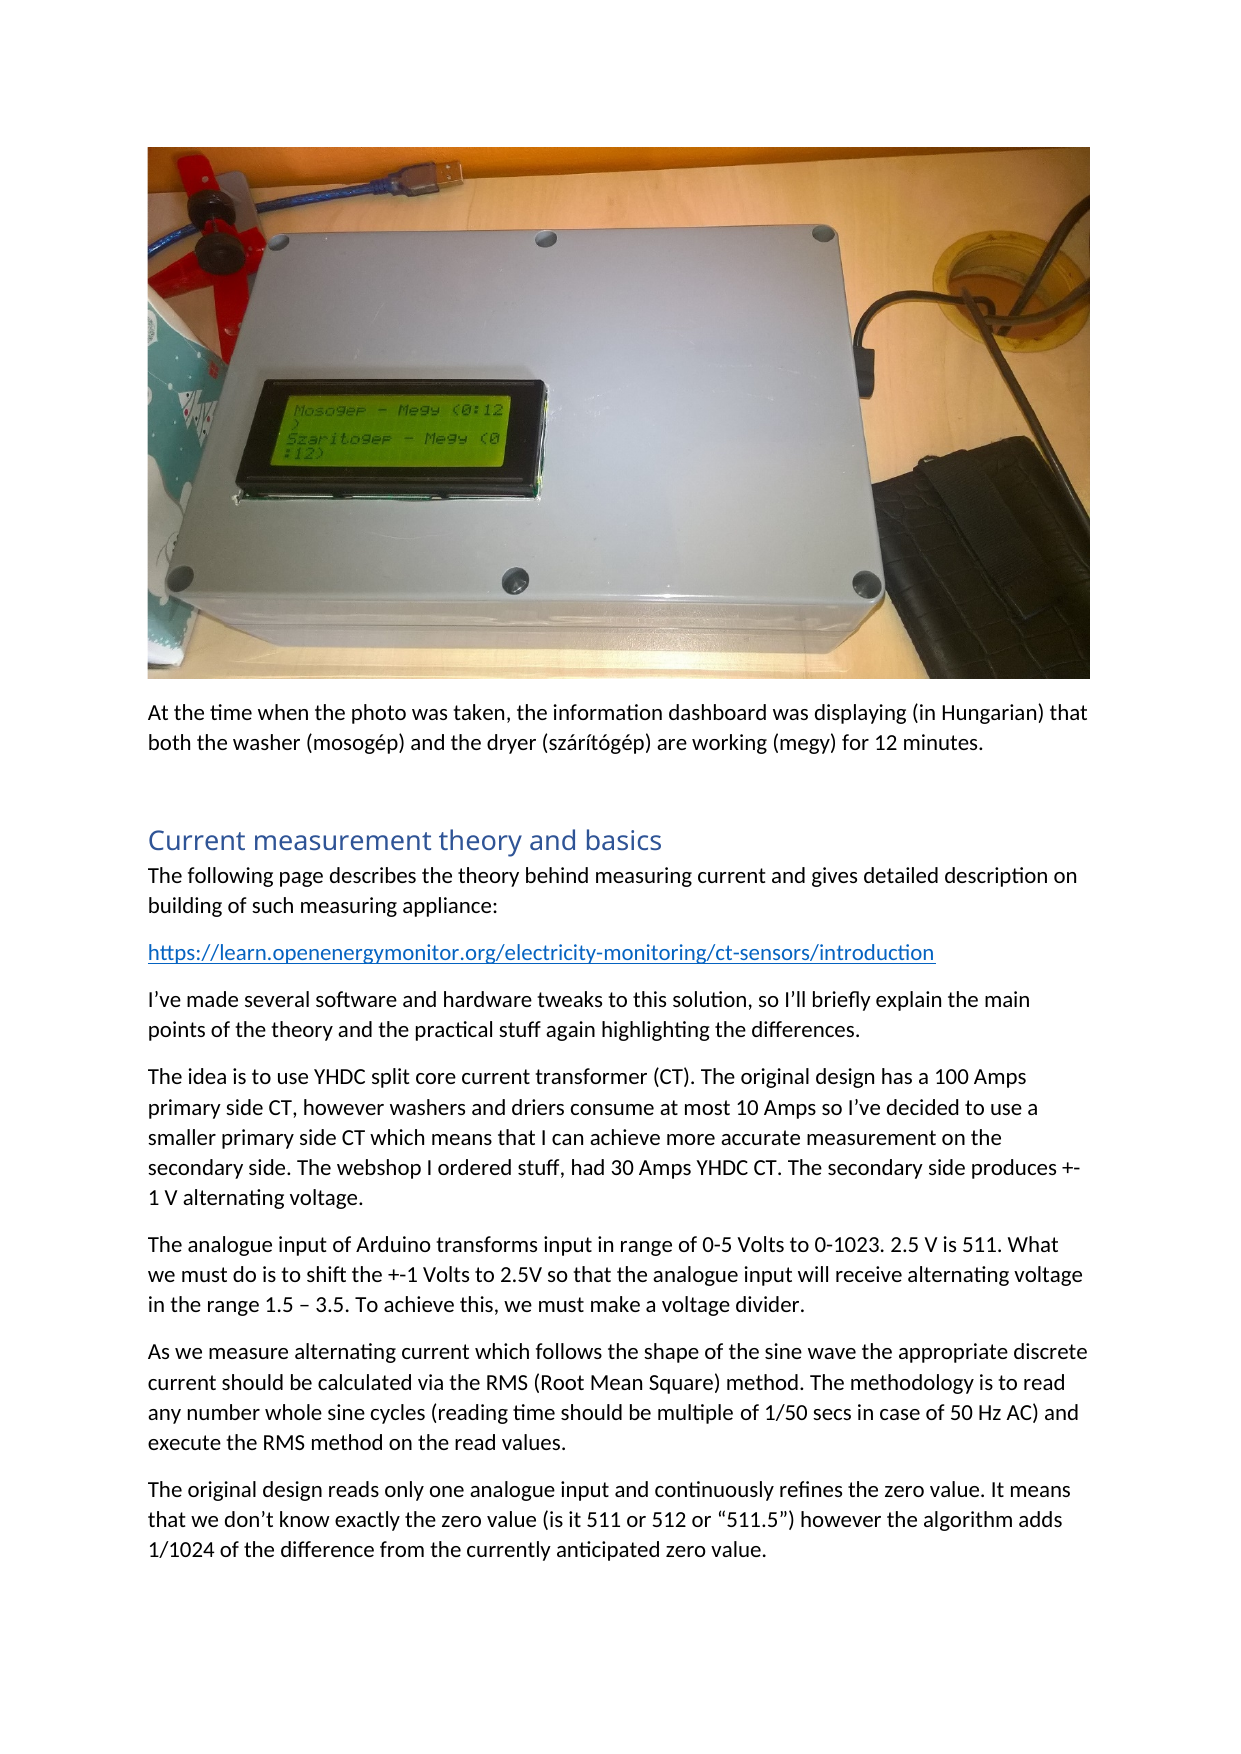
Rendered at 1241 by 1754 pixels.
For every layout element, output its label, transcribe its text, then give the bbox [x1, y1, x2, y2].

text The original design reads only one analogue input and continuously refines the zero value. It means that we don’t know exactly the zero value (is it 511 or 512 or “511.5”) however the algorithm adds 1/1024 of the difference from the currently anticipated zero value. [148, 1475, 1093, 1563]
text I’ve made several software and hardware tweaks to this solution, so I’ll briefly explain the main points of the theory and the practical stuff again highlighting the differences. [148, 985, 1093, 1044]
text The following page describes the theory behind measuring current and gives detailed description on building of such measuring appliance: [148, 861, 1093, 920]
text https://learn.openenergymonitor.org/electricity-monitoring/ct-sensors/introduction [148, 938, 1093, 967]
text At the time when the photo was taken, the information dashboard was displaying (in Hungarian) that both the washer (mosogép) and the dryer (szárítógép) are working (megy) for 12 minutes. [148, 698, 1093, 756]
text The analogue input of Arduino transforms input in range of 0-5 Volts to 0-1023. 2.5 V is 511. What we must do is to shift the +-1 Volts to 2.5V so that the analogue input will receive alternating voltage in the range 1.5 – 3.5. To achieve this, we must make a voltage divider. [148, 1230, 1093, 1319]
text The idea is to use YHDC split core current transformer (CT). The original design has a 100 Amps primary side CT, however washers and driers consume at most 10 Amps so I’ve decided to use a smaller primary side CT which means that I can achieve more accurate measurement on the secondary side. The webshop I ordered stuff, had 30 Amps YHDC CT. The secondary side produces +-1 V alternating voltage. [148, 1062, 1093, 1211]
subtitle Current measurement theory and basics [148, 822, 1093, 858]
picture [147, 147, 1090, 679]
text As we measure alternating current which follows the shape of the sine wave the appropriate discrete current should be calculated via the RMS (Root Mean Square) method. The methodology is to read any number whole sine cycles (reading time should be multiple of 1/50 secs in case of 50 Hz AC) and execute the RMS method on the read values. [148, 1337, 1093, 1456]
